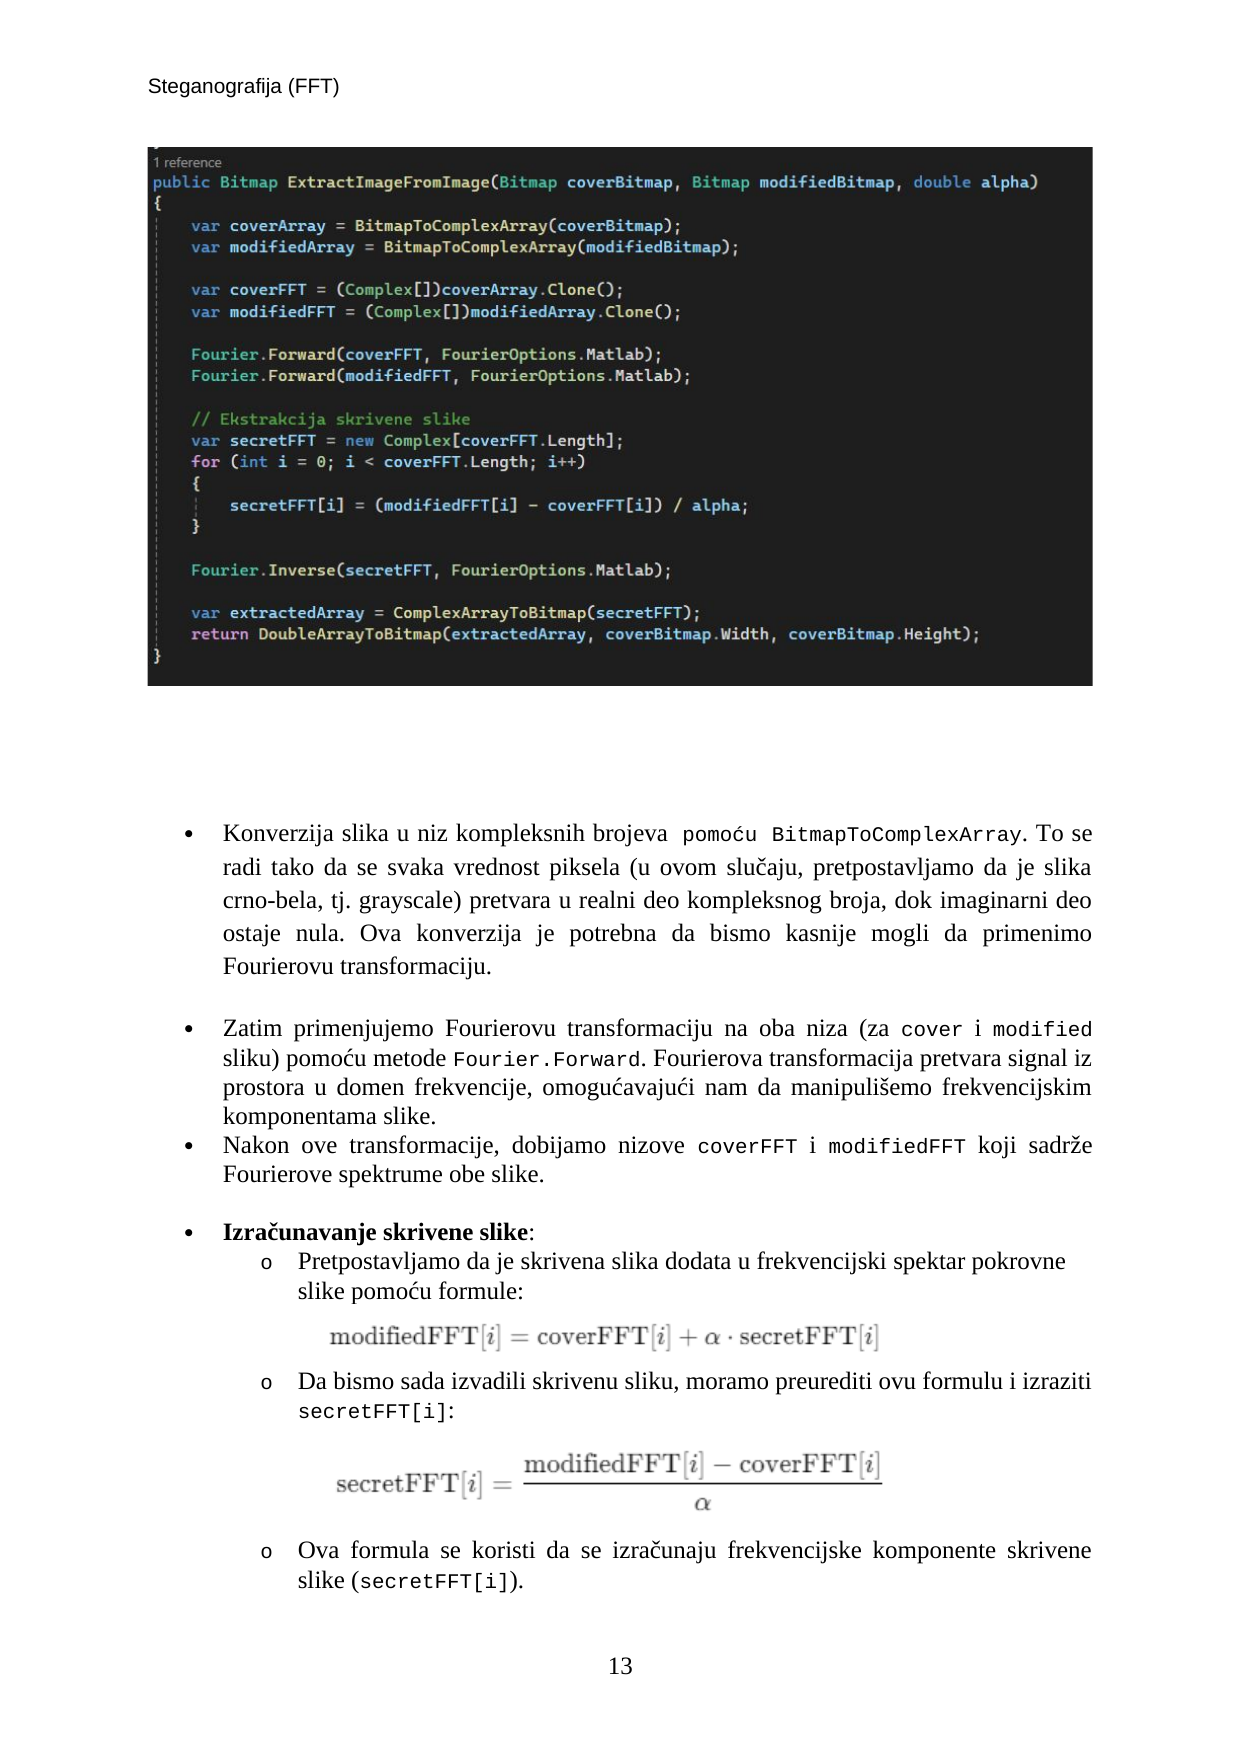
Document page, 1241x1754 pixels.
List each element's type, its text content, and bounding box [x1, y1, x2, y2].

picture [297, 1425, 955, 1530]
list Izračunavanje skrivene slike: [185, 1217, 1093, 1246]
list Nakon ove transformacije, dobijamo nizove coverFFT i modifiedFFT koji sadrže Fourierove spektrume obe slike. [185, 1130, 1093, 1188]
picture [147, 147, 1093, 686]
list Zatim primenjujemo Fourierovu transformaciju na oba niza (za cover i modified sliku) pomoću metode Fourier.Forward. Fourierova transformacija pretvara signal iz prostora u domen frekvencije, omogućavajući nam da manipulišemo frekvencijskim komponentama slike. [185, 1013, 1093, 1130]
list Konverzija slika u niz kompleksnih brojeva pomoću BitmapToComplexArray. To se radi tako da se svaka vrednost piksela (u ovom slučaju, pretpostavljamo da je slika crno-bela, tj. grayscale) pretvara u realni deo kompleksnog broja, dok imaginarni deo ostaje nula. Ova konverzija je potrebna da bismo kasnije mogli da primenimo Fourierovu transformaciju. [185, 818, 1093, 980]
list Ova formula se koristi da se izračunaju frekvencijske komponente skrivene slike (secretFFT[i]). [260, 1535, 1093, 1594]
picture [297, 1304, 936, 1366]
